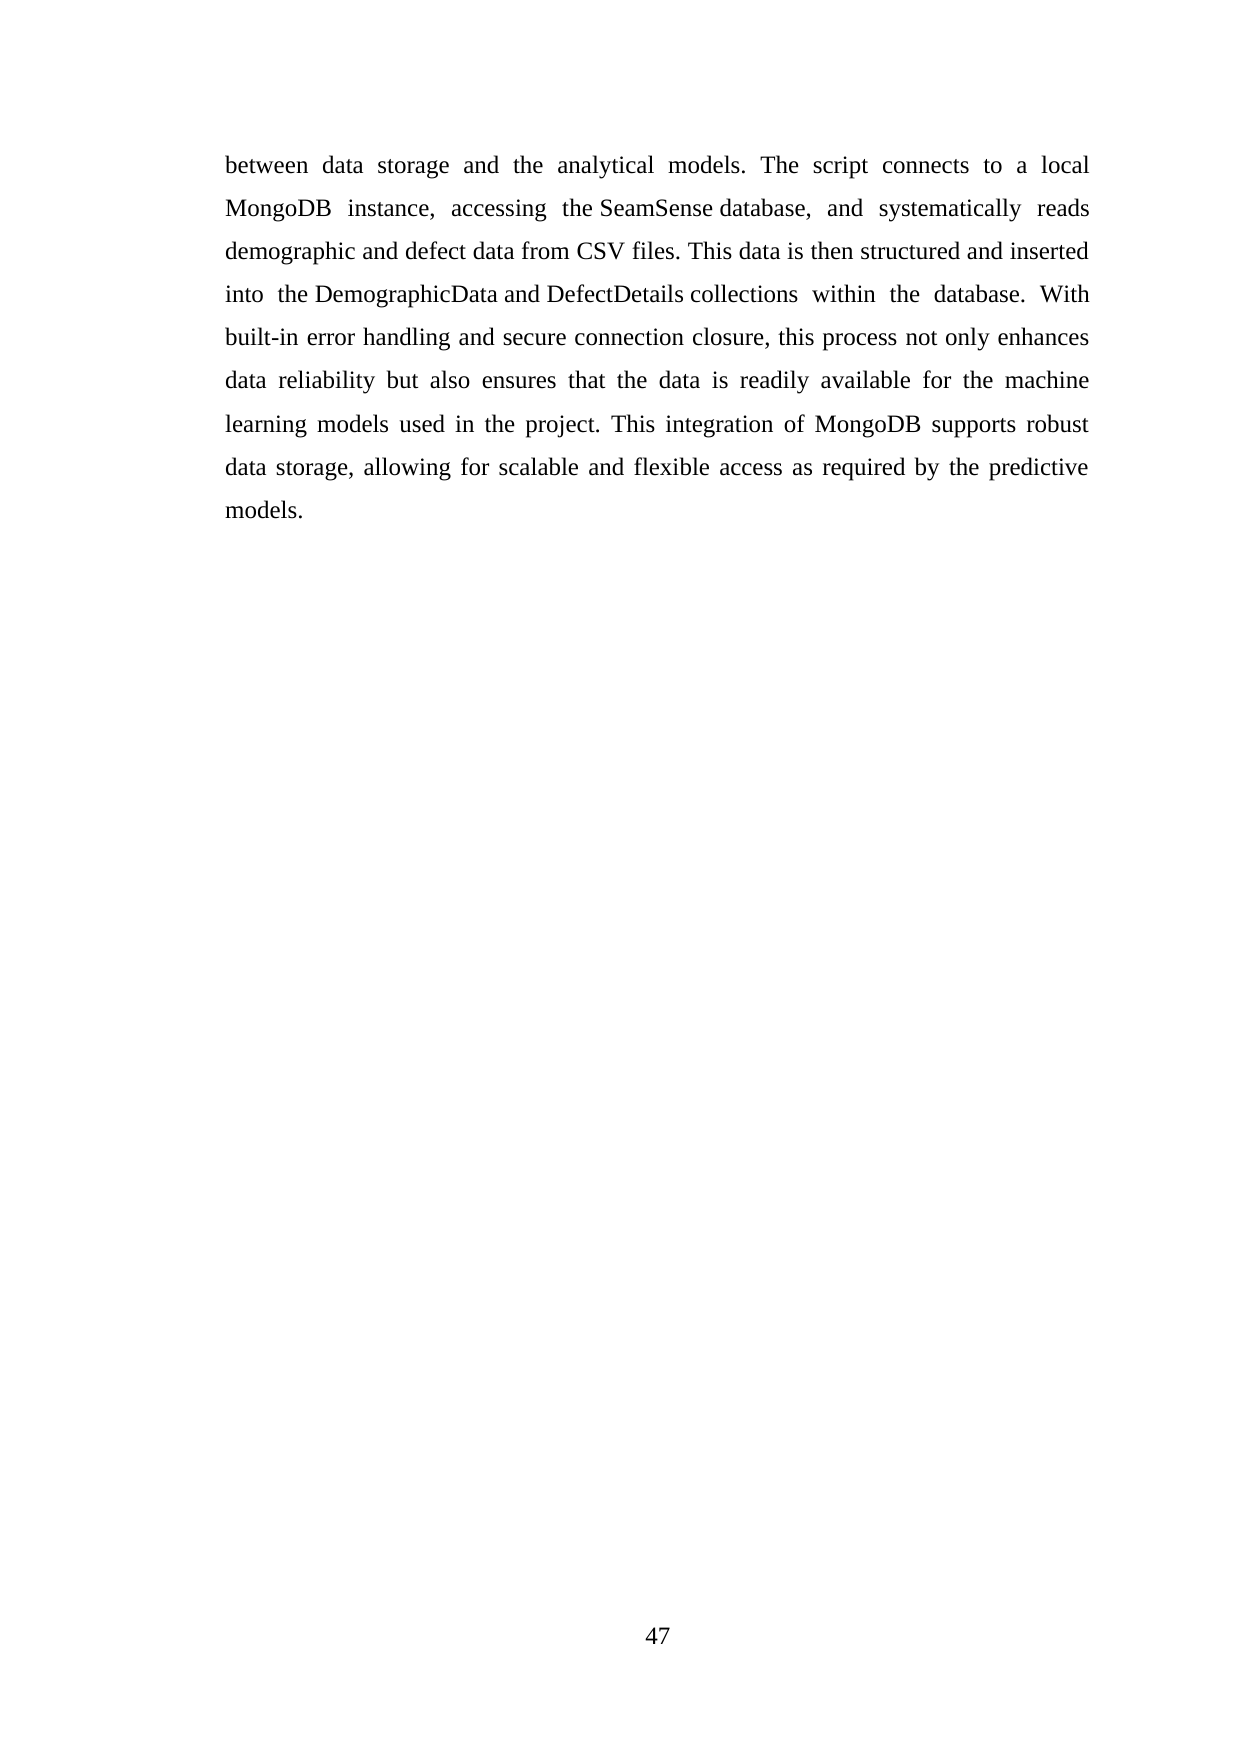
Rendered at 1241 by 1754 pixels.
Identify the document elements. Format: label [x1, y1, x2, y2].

text [225, 150, 1090, 524]
